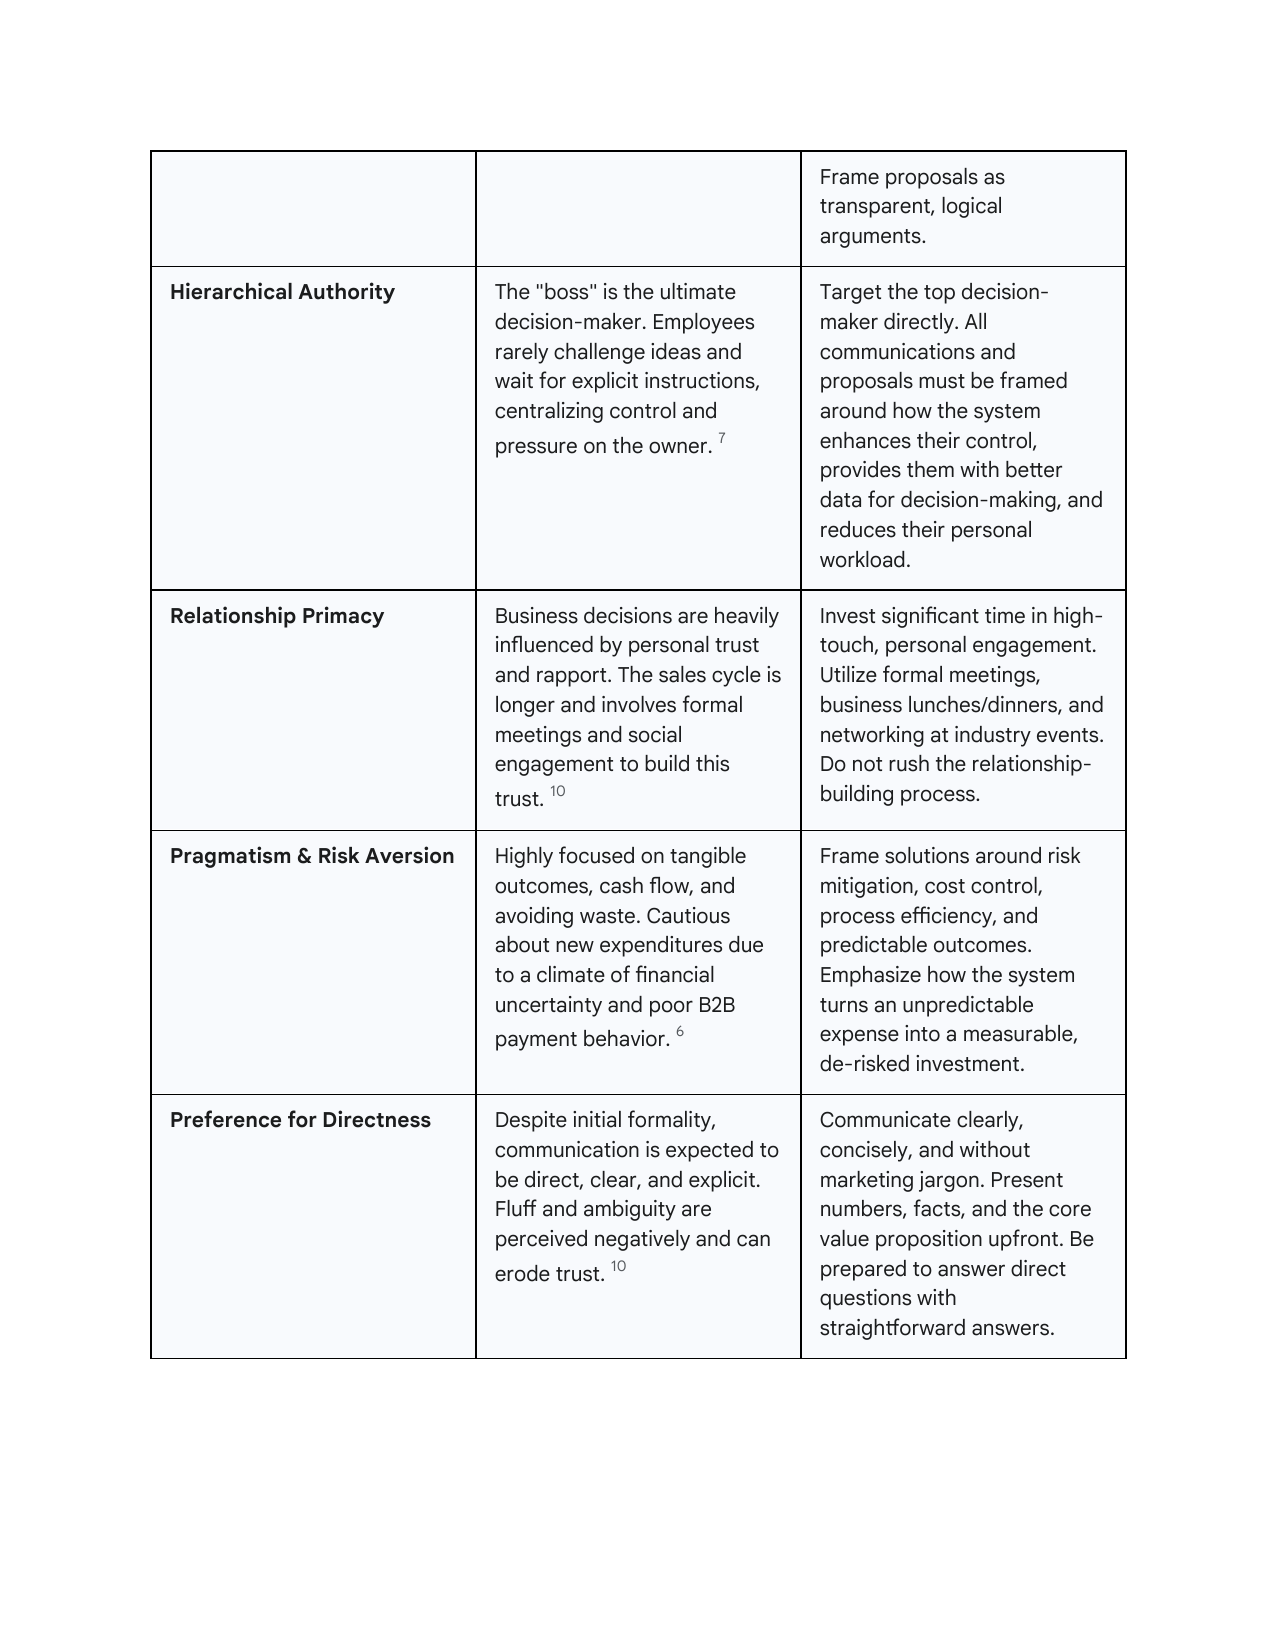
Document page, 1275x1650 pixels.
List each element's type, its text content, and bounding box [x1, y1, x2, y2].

table_cell Hierarchical Authority [152, 267, 475, 589]
table_cell Invest significant time in high-touch, personal engagement. Utilize formal meetings, business lunches/dinners, and networking at industry events. Do not rush the relationship-building process. [802, 591, 1125, 829]
table_cell Target the top decision-maker directly. All communications and proposals must be framed around how the system enhances their control, provides them with better data for decision-making, and reduces their personal workload. [802, 267, 1125, 589]
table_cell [152, 152, 475, 266]
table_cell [802, 152, 1125, 266]
table_cell Highly focused on tangible outcomes, cash flow, and avoiding waste. Cautious about new expenditures due to a climate of financial uncertainty and poor B2B payment behavior. 6 [477, 831, 800, 1093]
table_cell Frame solutions around risk mitigation, cost control, process efficiency, and predictable outcomes. Emphasize how the system turns an unpredictable expense into a measurable, de-risked investment. [802, 831, 1125, 1093]
table_cell Relationship Primacy [152, 591, 475, 829]
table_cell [477, 152, 800, 266]
table_cell Preference for Directness [152, 1095, 475, 1358]
table_cell Pragmatism & Risk Aversion [152, 831, 475, 1093]
table_cell Despite initial formality, communication is expected to be direct, clear, and explicit. Fluff and ambiguity are perceived negatively and can erode trust. 10 [477, 1095, 800, 1358]
table_cell Communicate clearly, concisely, and without marketing jargon. Present numbers, facts, and the core value proposition upfront. Be prepared to answer direct questions with straightforward answers. [802, 1095, 1125, 1358]
table_cell The "boss" is the ultimate decision-maker. Employees rarely challenge ideas and wait for explicit instructions, centralizing control and pressure on the owner. 7 [477, 267, 800, 589]
table_cell Business decisions are heavily influenced by personal trust and rapport. The sales cycle is longer and involves formal meetings and social engagement to build this trust. 10 [477, 591, 800, 829]
